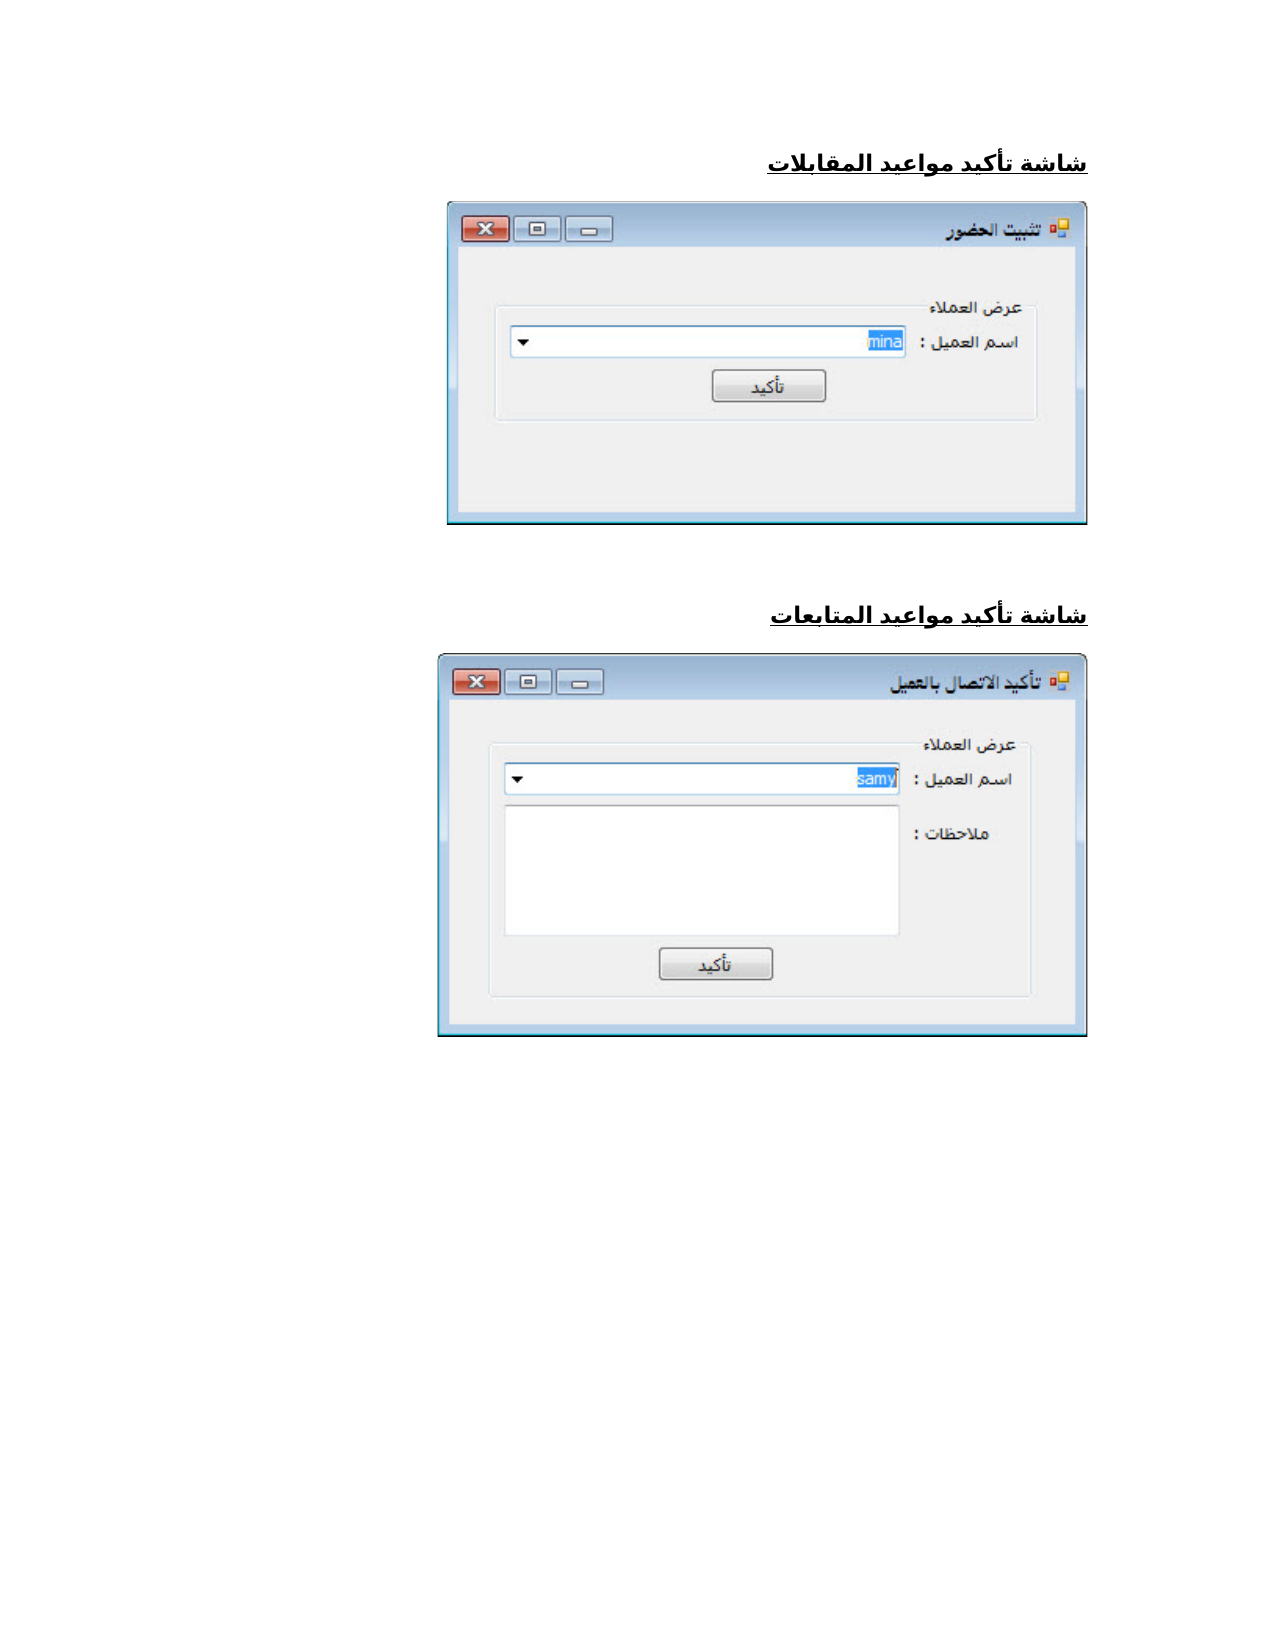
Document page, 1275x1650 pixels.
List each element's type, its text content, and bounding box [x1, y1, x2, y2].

picture [437, 653, 1088, 1037]
text شاشة تأكيد مواعيد المقابلات [187, 150, 1087, 176]
text شاشة تأكيد مواعيد المتابعات [187, 602, 1087, 629]
picture [446, 201, 1088, 525]
